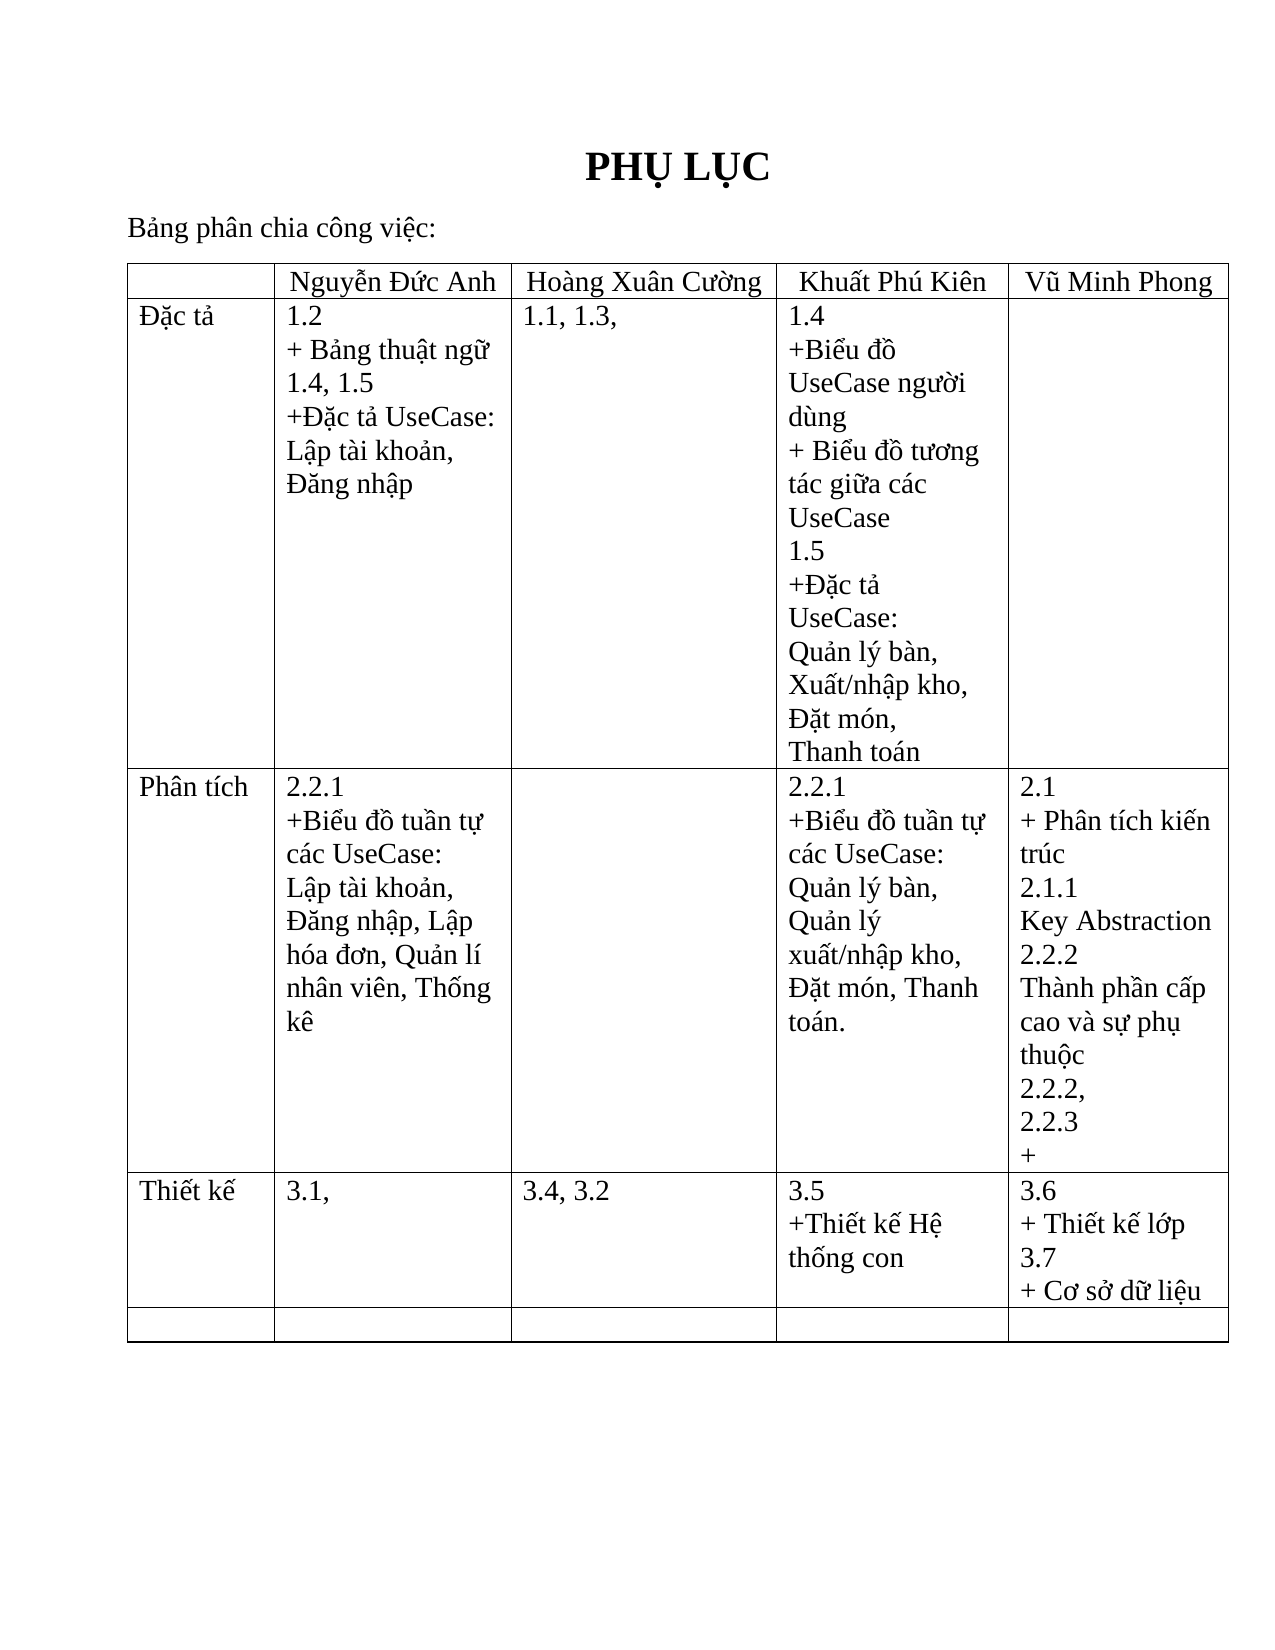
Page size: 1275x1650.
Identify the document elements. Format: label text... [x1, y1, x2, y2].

table_cell 2.2.1 +Biểu đồ tuần tự các UseCase: Quản lý bàn, Quản lý xuất/nhập kho, Đặt món, Thanh toán. [777, 769, 1008, 1172]
text Bảng phân chia công việc: [127, 210, 1229, 243]
table_cell [275, 1308, 511, 1341]
table_header [128, 264, 274, 297]
table_cell [777, 1308, 1008, 1341]
table_header Hoàng Xuân Cường [512, 264, 776, 297]
table_cell Thiết kế [128, 1173, 274, 1307]
table_cell [128, 1308, 274, 1341]
table_cell 3.4, 3.2 [512, 1173, 776, 1307]
table_cell Phân tích [128, 769, 274, 1172]
table_cell 2.2.1 +Biểu đồ tuần tự các UseCase: Lập tài khoản, Đăng nhập, Lập hóa đơn, Quản lí nhân viên, Thống kê [275, 769, 511, 1172]
table_cell [512, 1308, 776, 1341]
table_header Nguyễn Đức Anh [275, 264, 511, 297]
table_header Khuất Phú Kiên [777, 264, 1008, 297]
table_cell 3.6 + Thiết kế lớp 3.7 + Cơ sở dữ liệu [1009, 1173, 1228, 1307]
table_cell [512, 769, 776, 1172]
table_cell [1009, 299, 1228, 768]
table_cell 3.1, [275, 1173, 511, 1307]
table_cell 3.5 +Thiết kế Hệ thống con [777, 1173, 1008, 1307]
table_cell 1.1, 1.3, [512, 299, 776, 768]
table_cell Đặc tả [128, 299, 274, 768]
text PHỤ LỤC [127, 142, 1229, 189]
table_cell 1.2 + Bảng thuật ngữ 1.4, 1.5 +Đặc tả UseCase: Lập tài khoản, Đăng nhập [275, 299, 511, 768]
table_cell 2.1 + Phân tích kiến trúc 2.1.1 Key Abstraction 2.2.2 Thành phần cấp cao và sự phụ thuộc 2.2.2, 2.2.3 + [1009, 769, 1228, 1172]
table_cell 1.4 +Biểu đồ UseCase người dùng + Biểu đồ tương tác giữa các UseCase 1.5 +Đặc tả UseCase: Quản lý bàn, Xuất/nhập kho, Đặt món, Thanh toán [777, 299, 1008, 768]
table_cell [1009, 1308, 1228, 1341]
table_header Vũ Minh Phong [1009, 264, 1228, 297]
